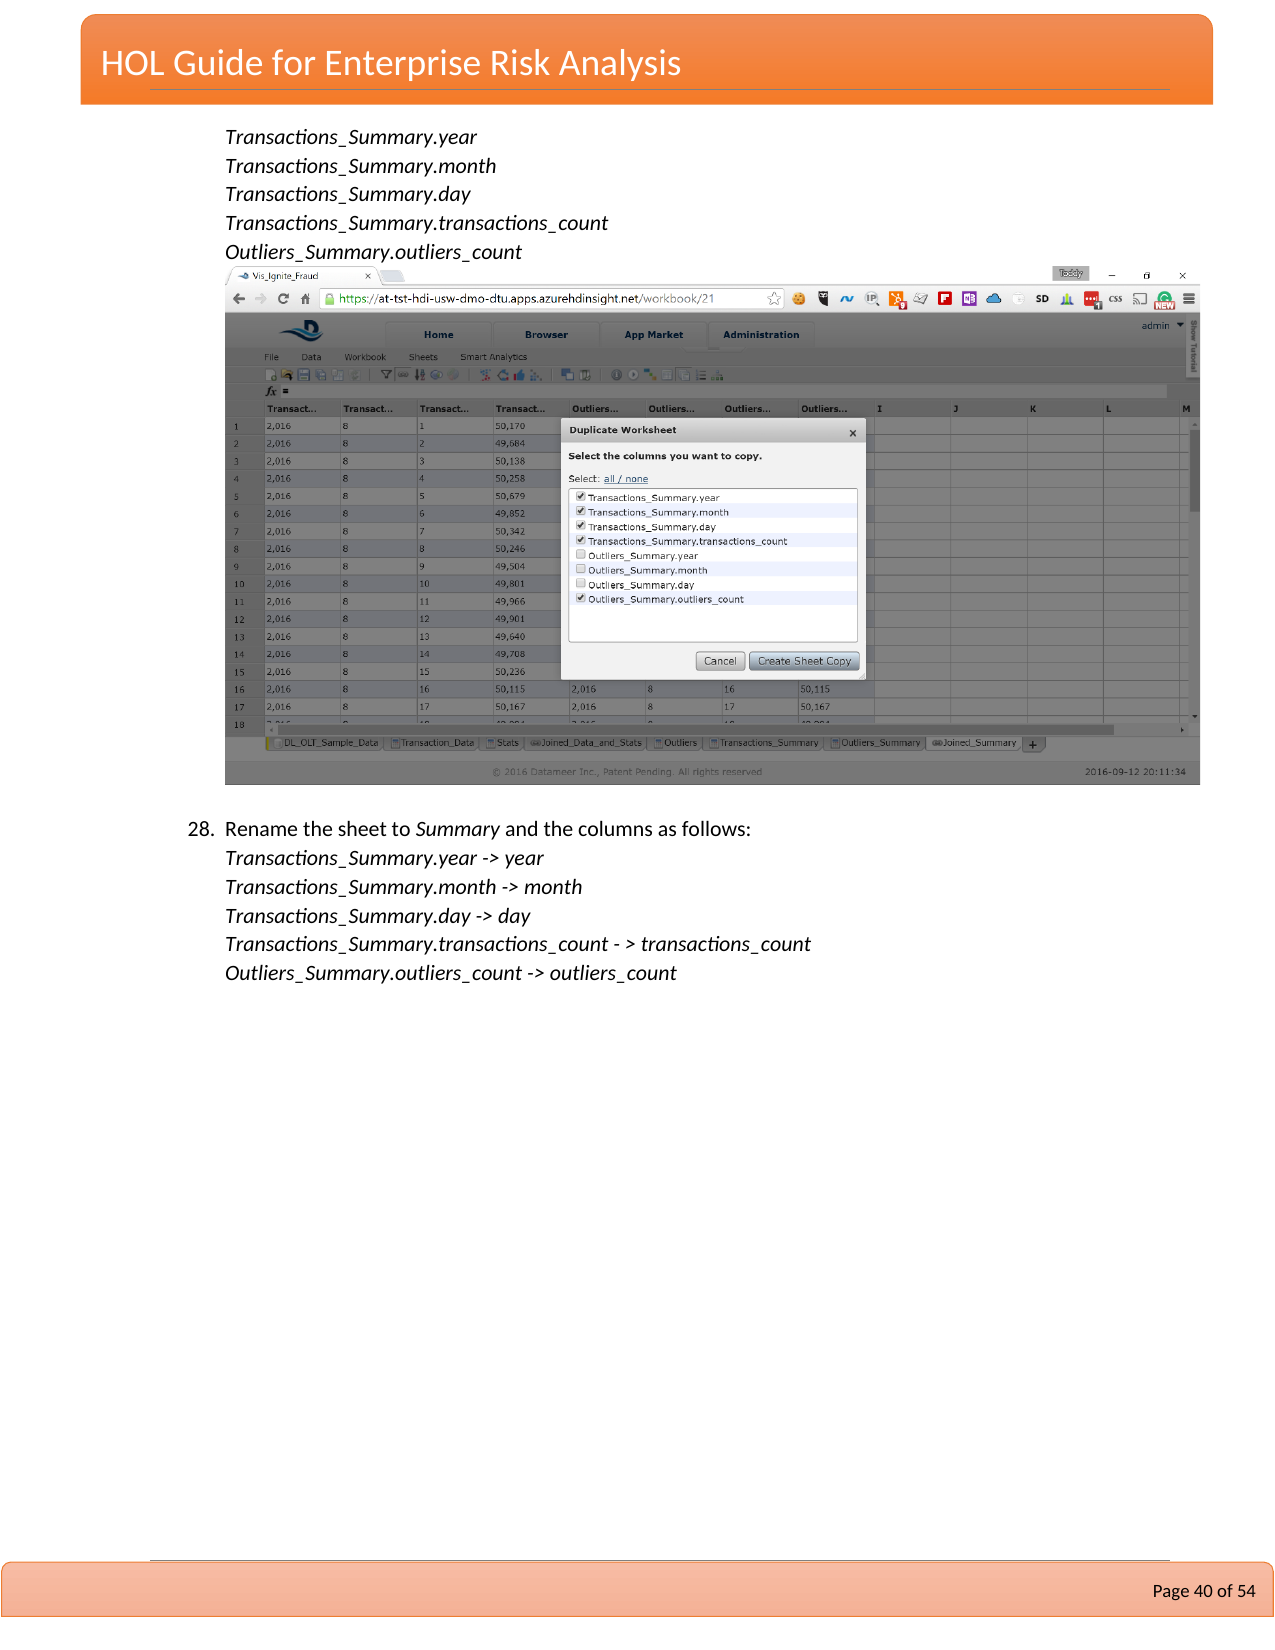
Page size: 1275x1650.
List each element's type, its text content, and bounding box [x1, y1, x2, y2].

picture [225, 266, 1200, 785]
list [187, 123, 1170, 813]
list Rename the sheet to Summary and the columns as follows: Transactions_Summary.year -> year Transactions_Summary.month -> month Transactions_Summary.day -> day Transactions_Summary.transactions_count - > transactions_count Outliers_Summary.outliers_count -> outliers_count [187, 816, 1170, 1015]
